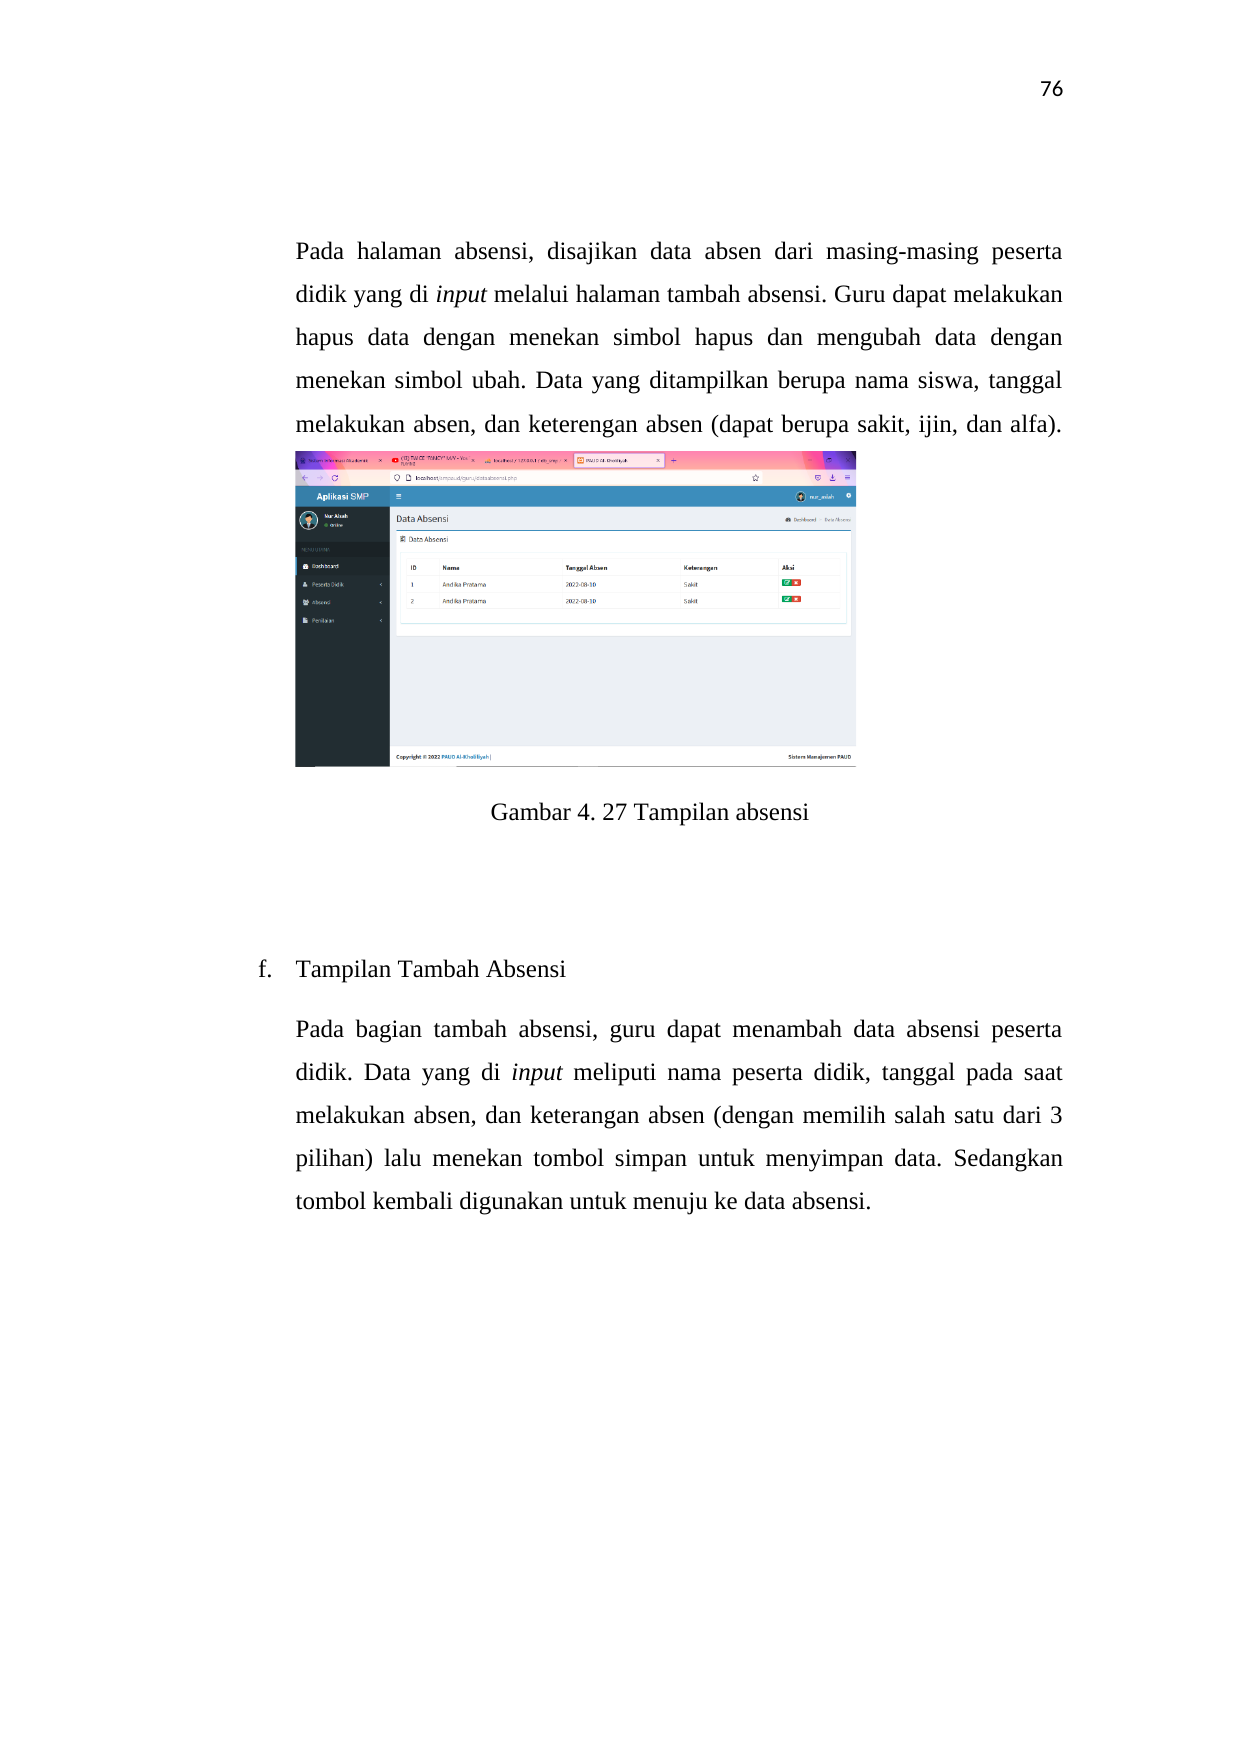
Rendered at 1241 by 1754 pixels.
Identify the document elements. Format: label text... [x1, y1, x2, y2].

text Gambar 4. 27 Tampilan absensi [236, 797, 1063, 826]
list Tampilan Tambah Absensi [258, 954, 1063, 983]
picture [295, 451, 857, 767]
text Pada bagian tambah absensi, guru dapat menambah data absensi peserta didik. Data yang di input meliputi nama peserta didik, tanggal pada saat melakukan absen, dan keterangan absen (dengan memilih salah satu dari 3 pilihan) lalu menekan tombol simpan untuk menyimpan data. Sedangkan tombol kembali digunakan untuk menuju ke data absensi. [295, 1014, 1063, 1215]
